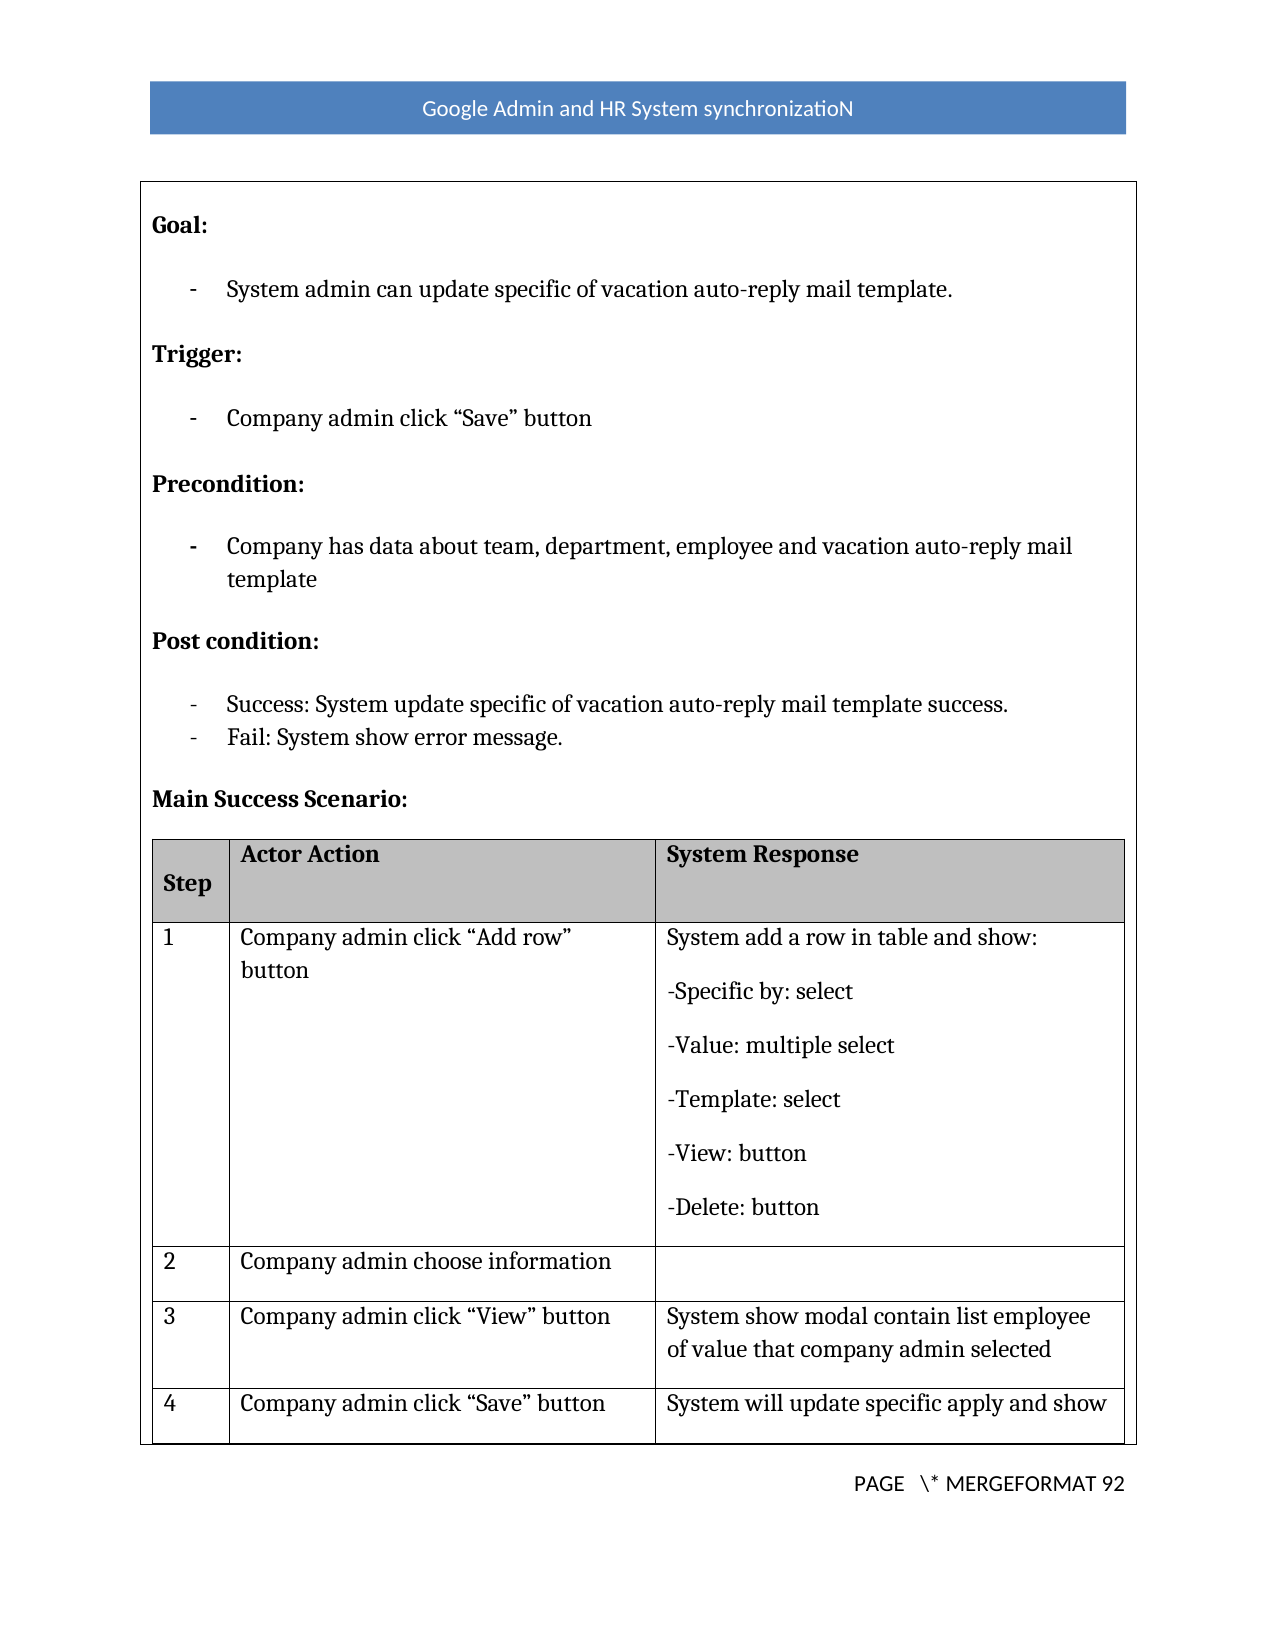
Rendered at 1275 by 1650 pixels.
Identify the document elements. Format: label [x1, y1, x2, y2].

table_cell [141, 182, 1136, 1444]
